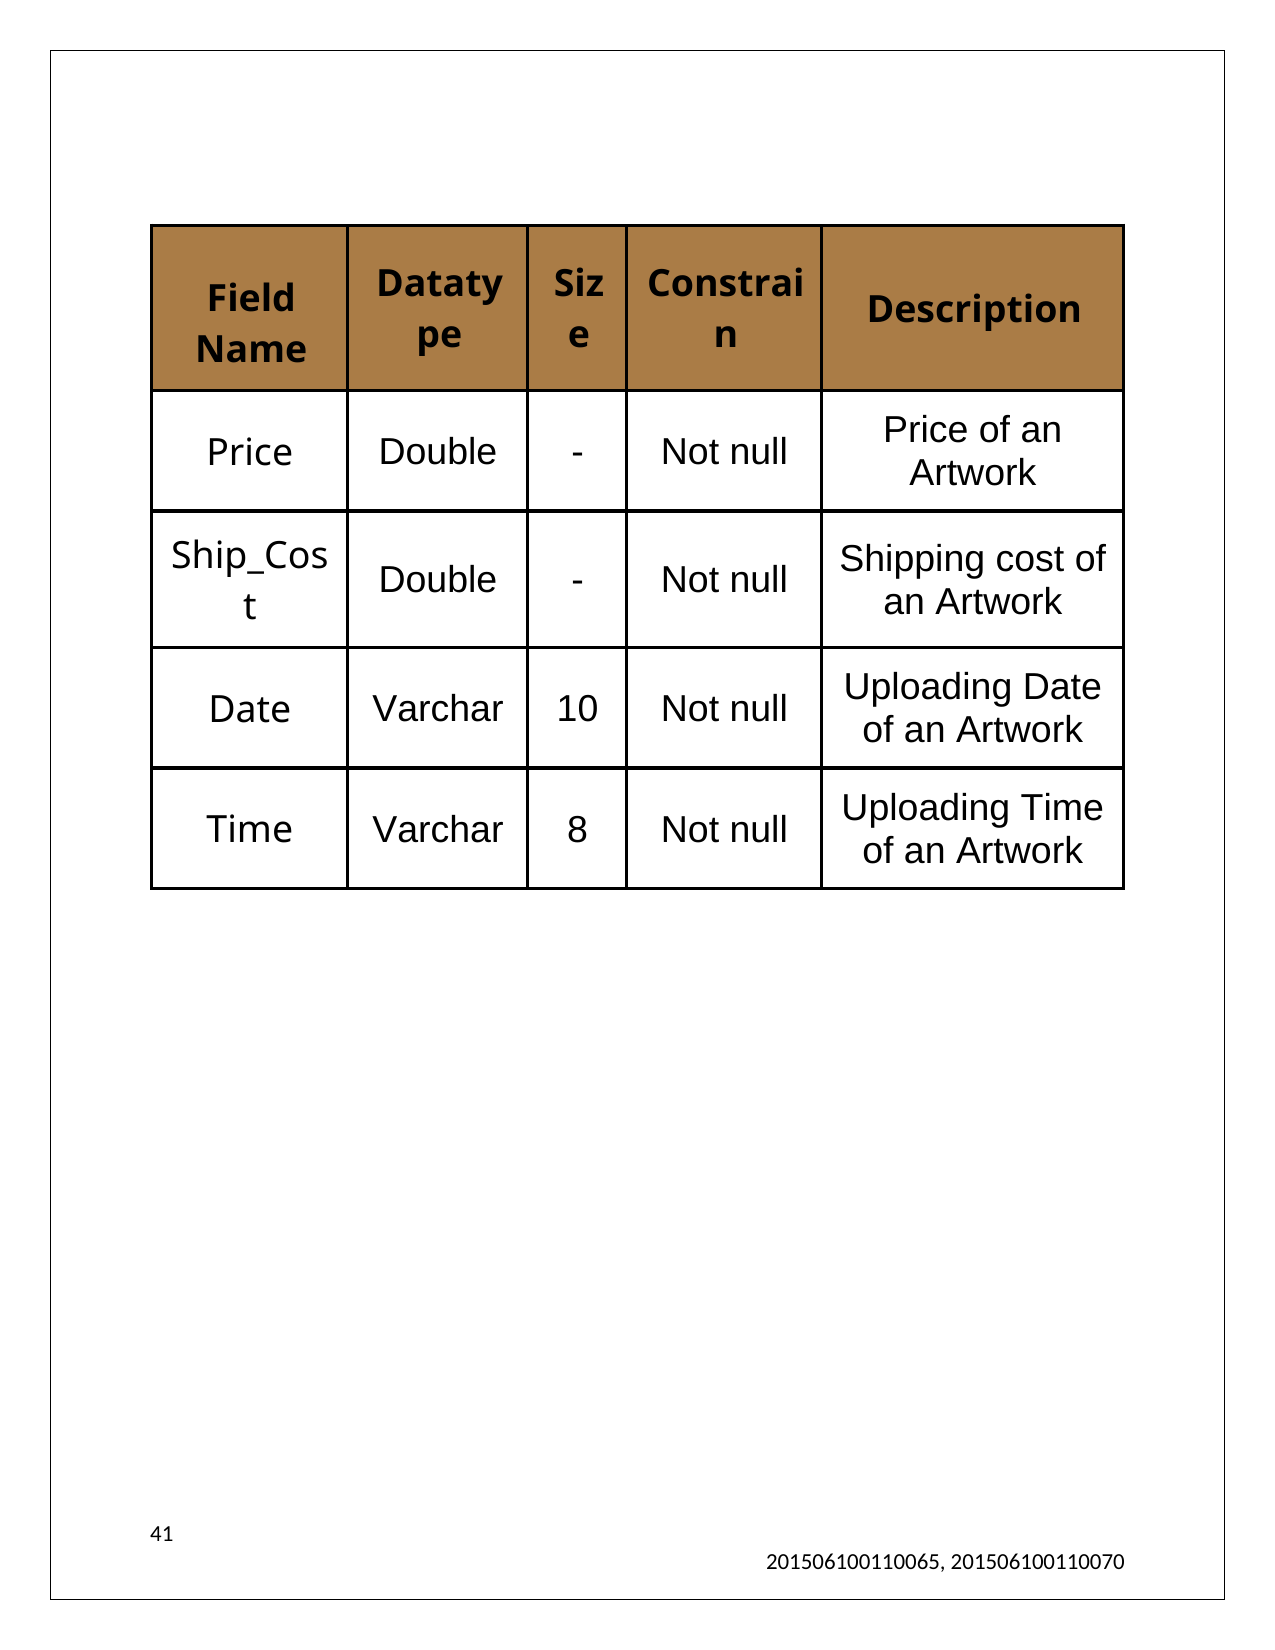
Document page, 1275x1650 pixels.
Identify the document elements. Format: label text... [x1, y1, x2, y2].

table_cell Ship_Cost [153, 513, 346, 646]
table_cell Varchar [349, 770, 526, 887]
table_cell Double [349, 392, 526, 509]
table_cell Price of an Artwork [823, 392, 1122, 509]
table_cell Uploading Date of an Artwork [823, 649, 1122, 766]
table_cell Varchar [349, 649, 526, 766]
table_cell Not null [628, 770, 820, 887]
table_header Field Name [153, 227, 346, 389]
table_cell Not null [628, 649, 820, 766]
table_cell Not null [628, 513, 820, 646]
table_cell 8 [529, 770, 625, 887]
table_header Description [823, 227, 1122, 389]
table_header Datatype [349, 227, 526, 389]
table_cell - [529, 392, 625, 509]
table_header Size [529, 227, 625, 389]
table_cell - [529, 513, 625, 646]
table_header Constrain [628, 227, 820, 389]
table_cell Not null [628, 392, 820, 509]
table_cell Shipping cost of an Artwork [823, 513, 1122, 646]
table_cell Double [349, 513, 526, 646]
table_cell 10 [529, 649, 625, 766]
table_cell Price [153, 392, 346, 509]
table_cell Time [153, 770, 346, 887]
table_cell Uploading Time of an Artwork [823, 770, 1122, 887]
table_cell Date [153, 649, 346, 766]
